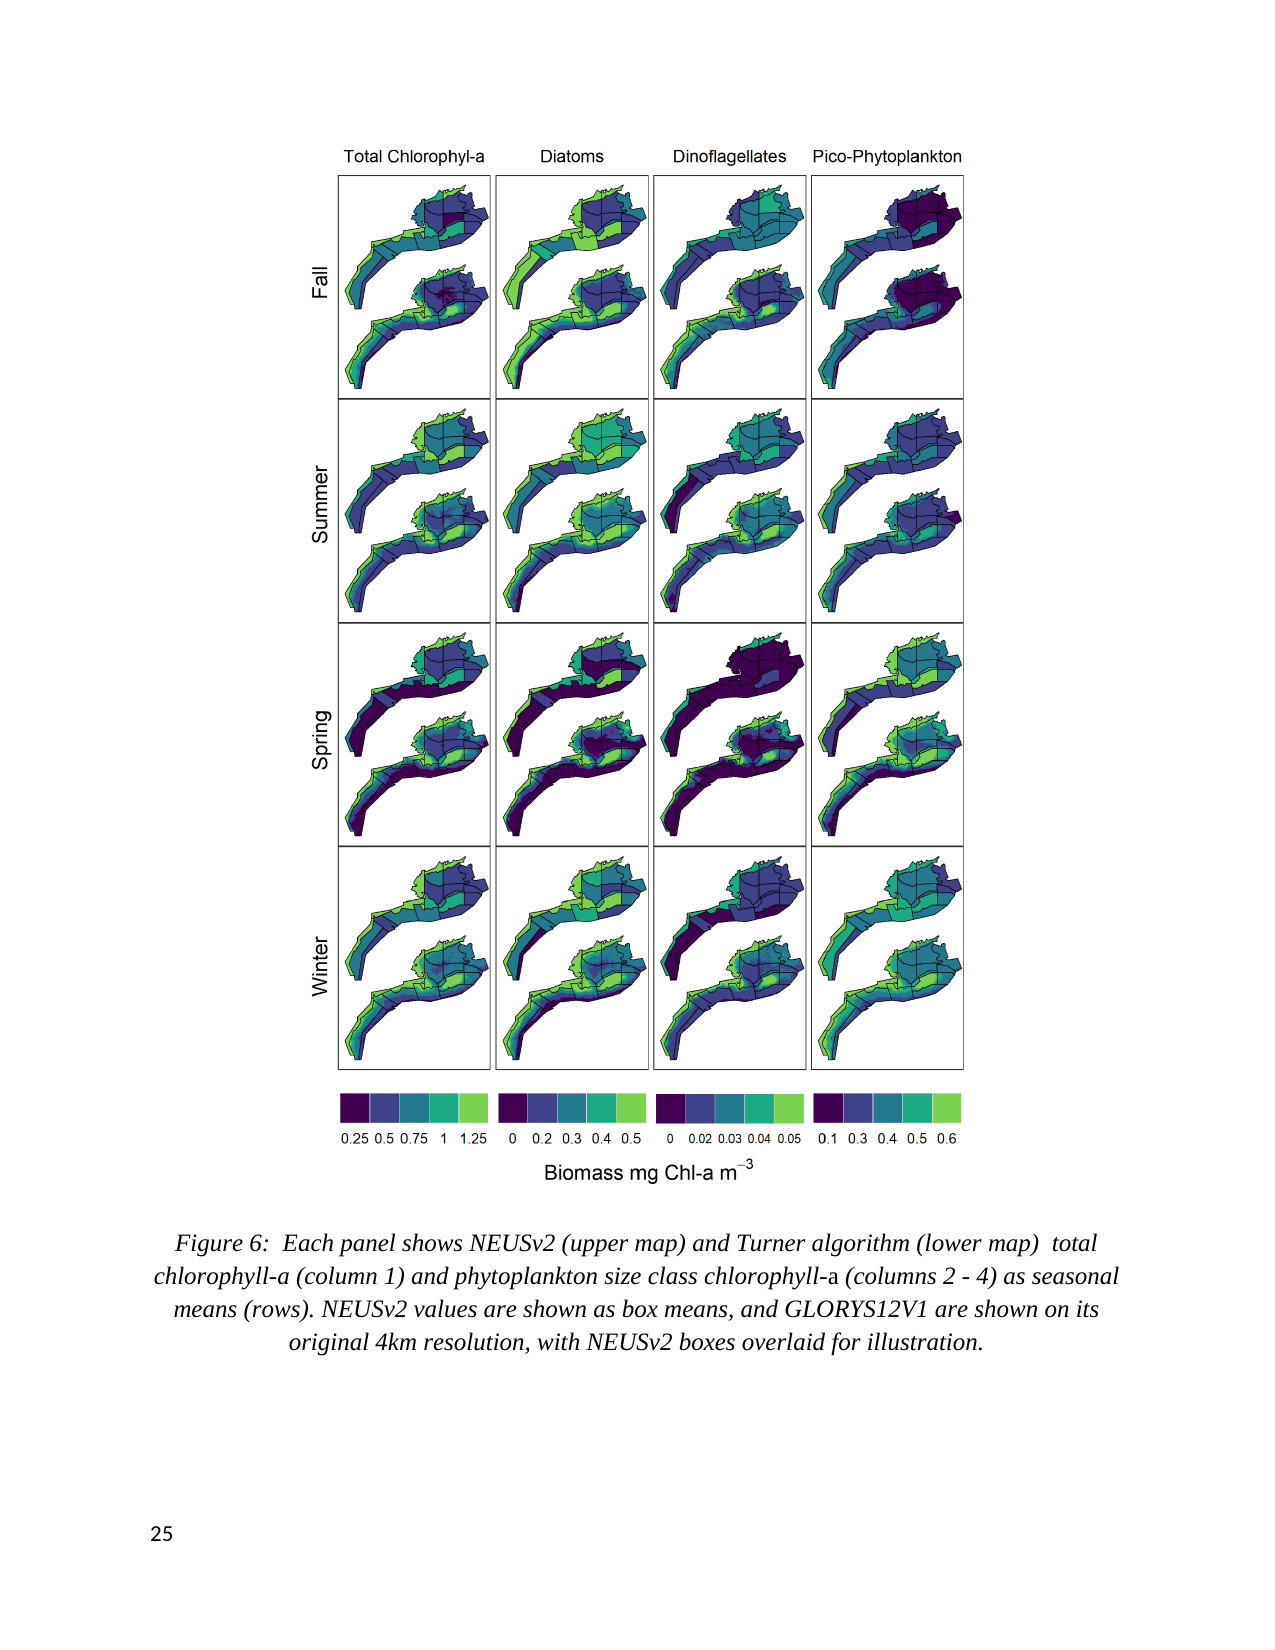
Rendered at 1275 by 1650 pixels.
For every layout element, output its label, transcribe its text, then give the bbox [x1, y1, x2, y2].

text Figure 6: Each panel shows NEUSv2 (upper map) and Turner algorithm (lower map) total chlorophyll-a (column 1) and phytoplankton size class chlorophyll-a (columns 2 - 4) as seasonal means (rows). NEUSv2 values are shown as box means, and GLORYS12V1 are shown on its original 4km resolution, with NEUSv2 boxes overlaid for illustration. [150, 1228, 1125, 1356]
picture [311, 150, 964, 1184]
